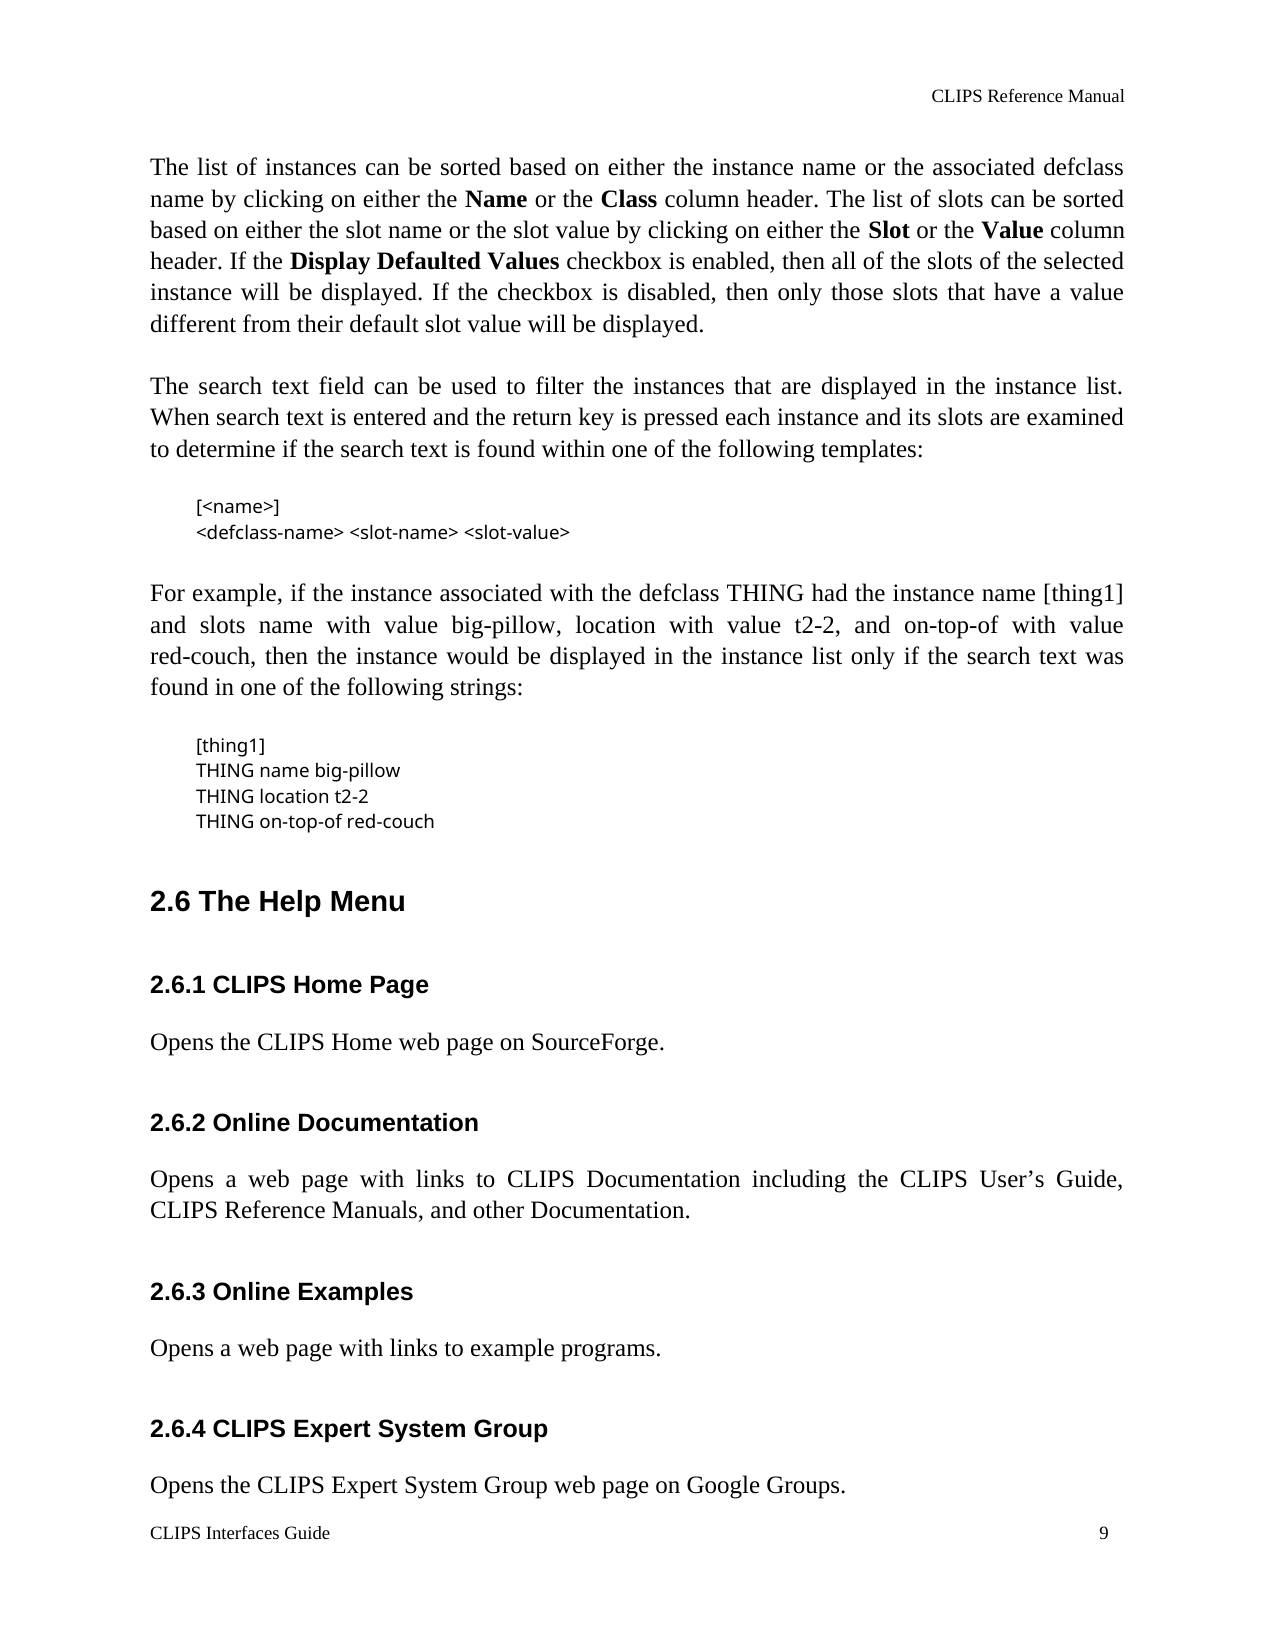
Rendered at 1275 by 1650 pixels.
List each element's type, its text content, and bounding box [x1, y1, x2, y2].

text The list of instances can be sorted based on either the instance name or the associated defclass name by clicking on either the Name or the Class column header. The list of slots can be sorted based on either the slot name or the slot value by clicking on either the Slot or the Value column header. If the Display Defaulted Values checkbox is enabled, then all of the slots of the selected instance will be displayed. If the checkbox is disabled, then only those slots that have a value different from their default slot value will be displayed. [150, 150, 1125, 337]
subtitle 2.6.2 Online Documentation [150, 1105, 1125, 1137]
text Opens the CLIPS Home web page on SourceForge. [150, 1024, 1125, 1055]
subtitle 2.6.1 CLIPS Home Page [150, 968, 1125, 999]
text THING location t2-2 [196, 783, 1125, 809]
text Opens a web page with links to CLIPS Documentation including the CLIPS User’s Guide, CLIPS Reference Manuals, and other Documentation. [150, 1162, 1125, 1224]
subtitle 2.6.4 CLIPS Expert System Group [150, 1412, 1125, 1443]
text The search text field can be used to filter the instances that are displayed in the instance list. When search text is entered and the return key is pressed each instance and its slots are examined to determine if the search text is found within one of the following templates: [150, 369, 1125, 462]
text Opens the CLIPS Expert System Group web page on Google Groups. [150, 1468, 1125, 1499]
text THING name big-pillow [196, 758, 1125, 783]
text For example, if the instance associated with the defclass THING had the instance name [thing1] and slots name with value big-pillow, location with value t2-2, and on-top-of with value red-couch, then the instance would be displayed in the instance list only if the search text was found in one of the following strings: [150, 576, 1125, 701]
text [<name>] [196, 494, 1125, 519]
subtitle 2.6 The Help Menu [150, 884, 1125, 918]
subtitle 2.6.3 Online Examples [150, 1274, 1125, 1305]
text THING on-top-of red-couch [196, 809, 1125, 834]
text [thing1] [196, 732, 1125, 758]
text Opens a web page with links to example programs. [150, 1330, 1125, 1362]
text <defclass-name> <slot-name> <slot-value> [196, 519, 1125, 545]
